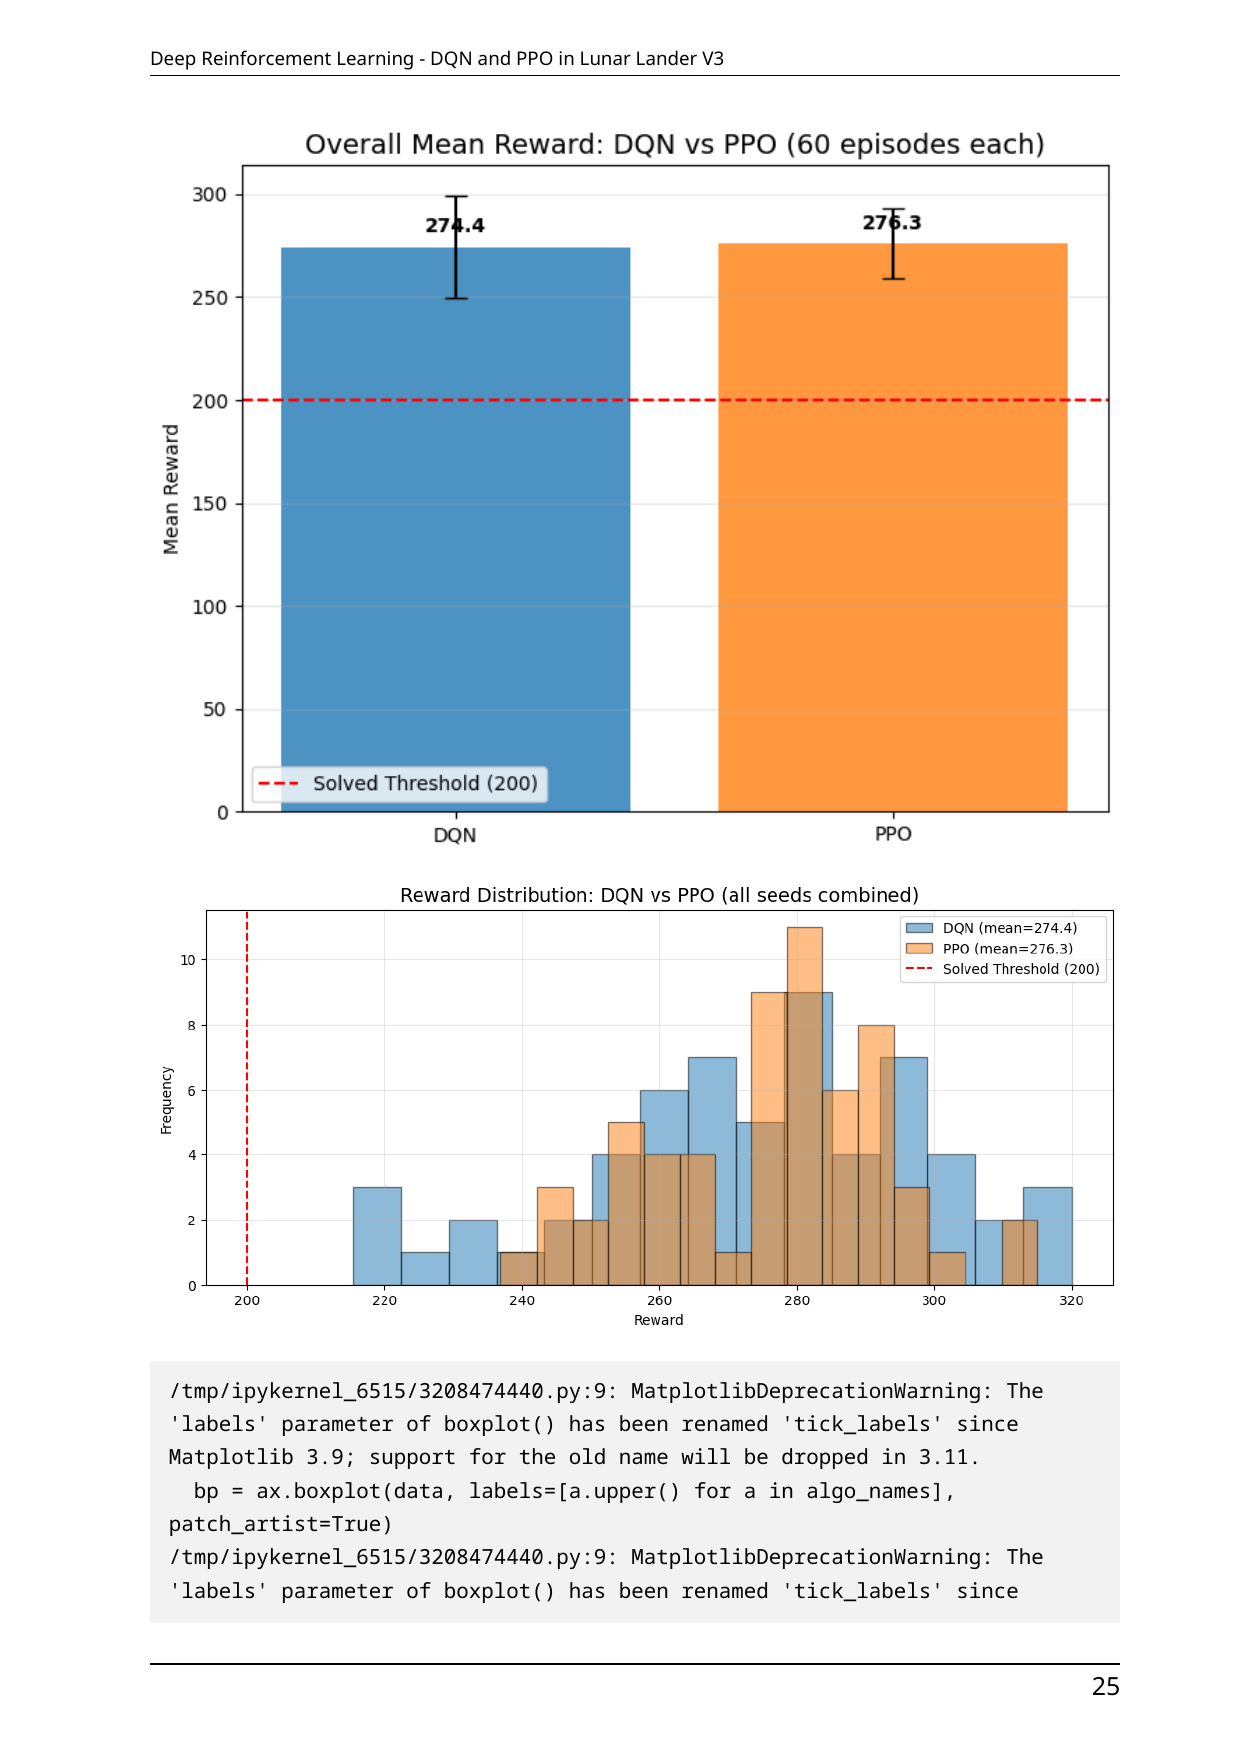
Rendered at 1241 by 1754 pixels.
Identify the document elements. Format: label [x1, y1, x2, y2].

picture [150, 120, 1121, 859]
text [150, 1361, 1120, 1623]
picture [150, 877, 1121, 1336]
